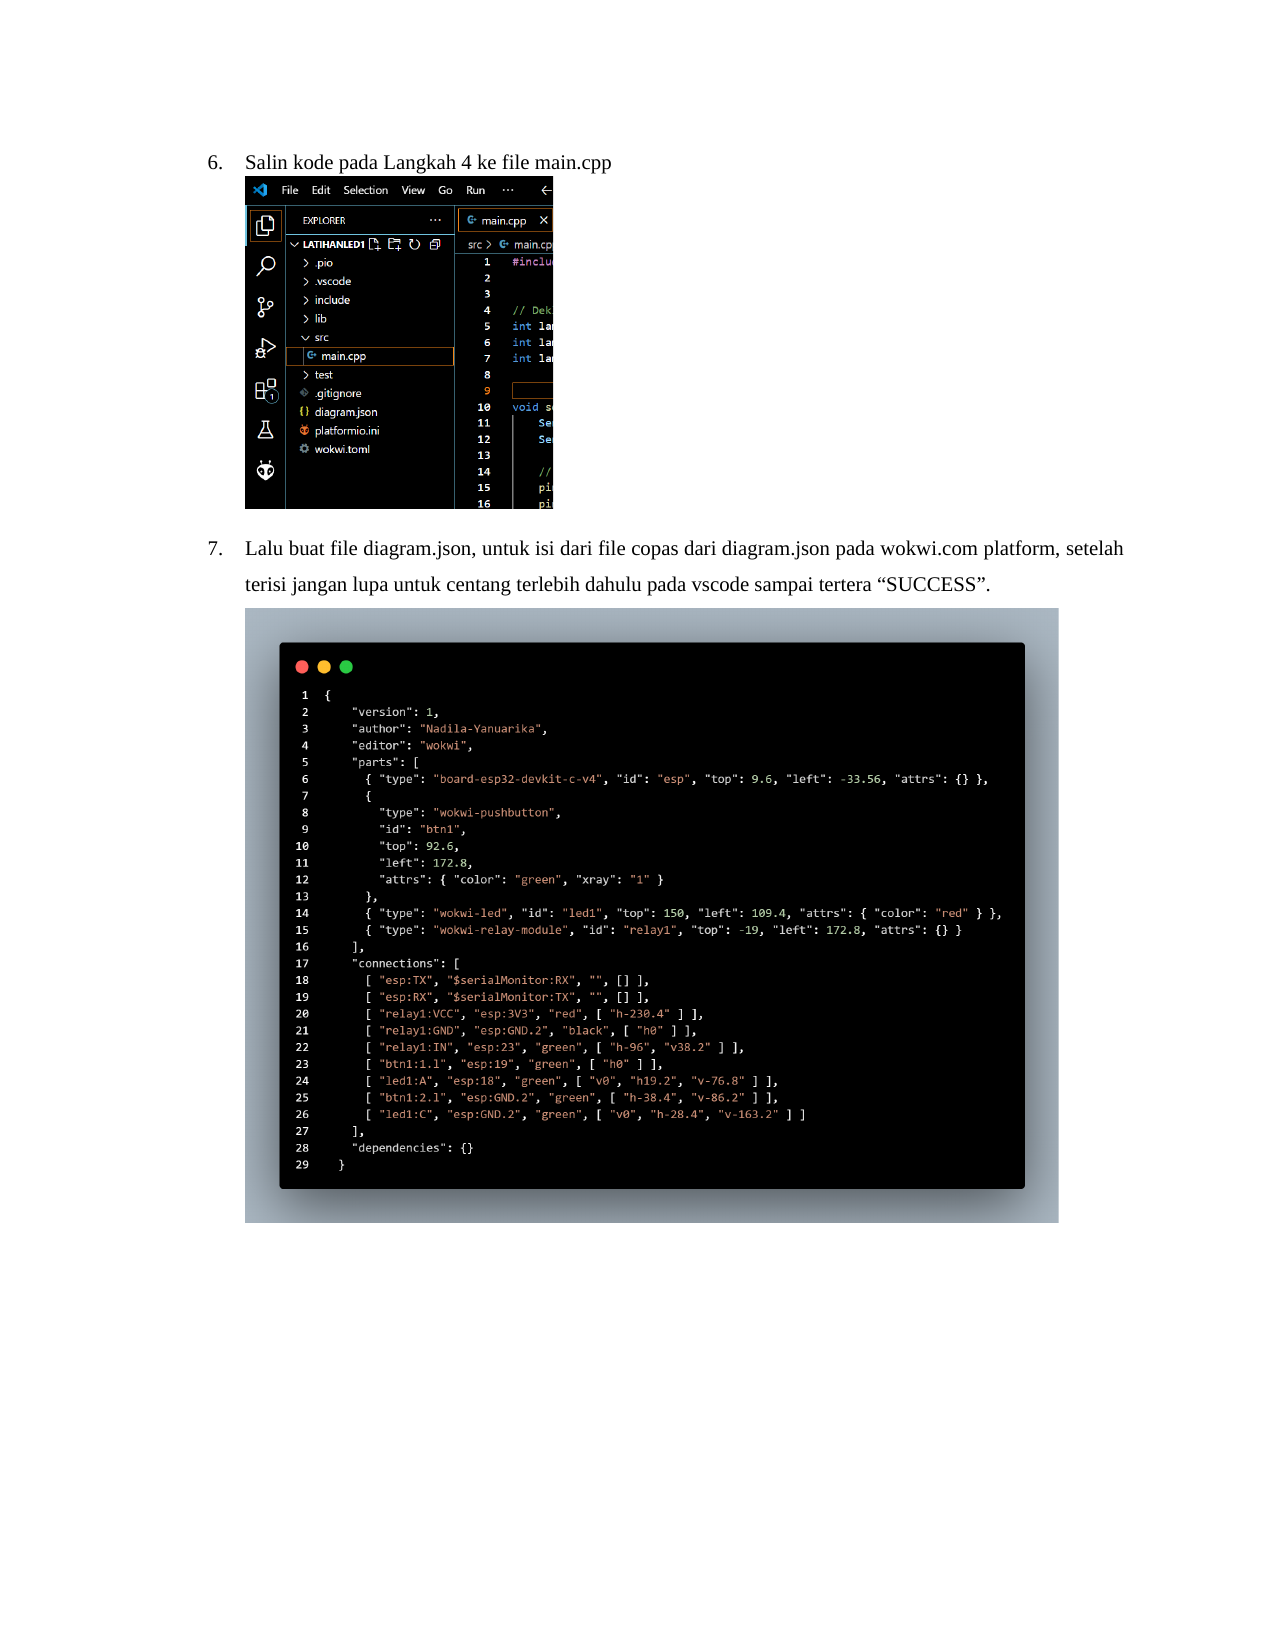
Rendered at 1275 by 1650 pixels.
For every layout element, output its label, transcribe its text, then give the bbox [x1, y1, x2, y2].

picture [245, 176, 554, 509]
list Salin kode pada Langkah 4 ke file main.cpp [207, 150, 1125, 174]
list Lalu buat file diagram.json, untuk isi dari file copas dari diagram.json pada wokwi.com platform, setelah terisi jangan lupa untuk centang terlebih dahulu pada vscode sampai tertera “SUCCESS”. [207, 536, 1125, 596]
picture [245, 608, 1059, 1223]
